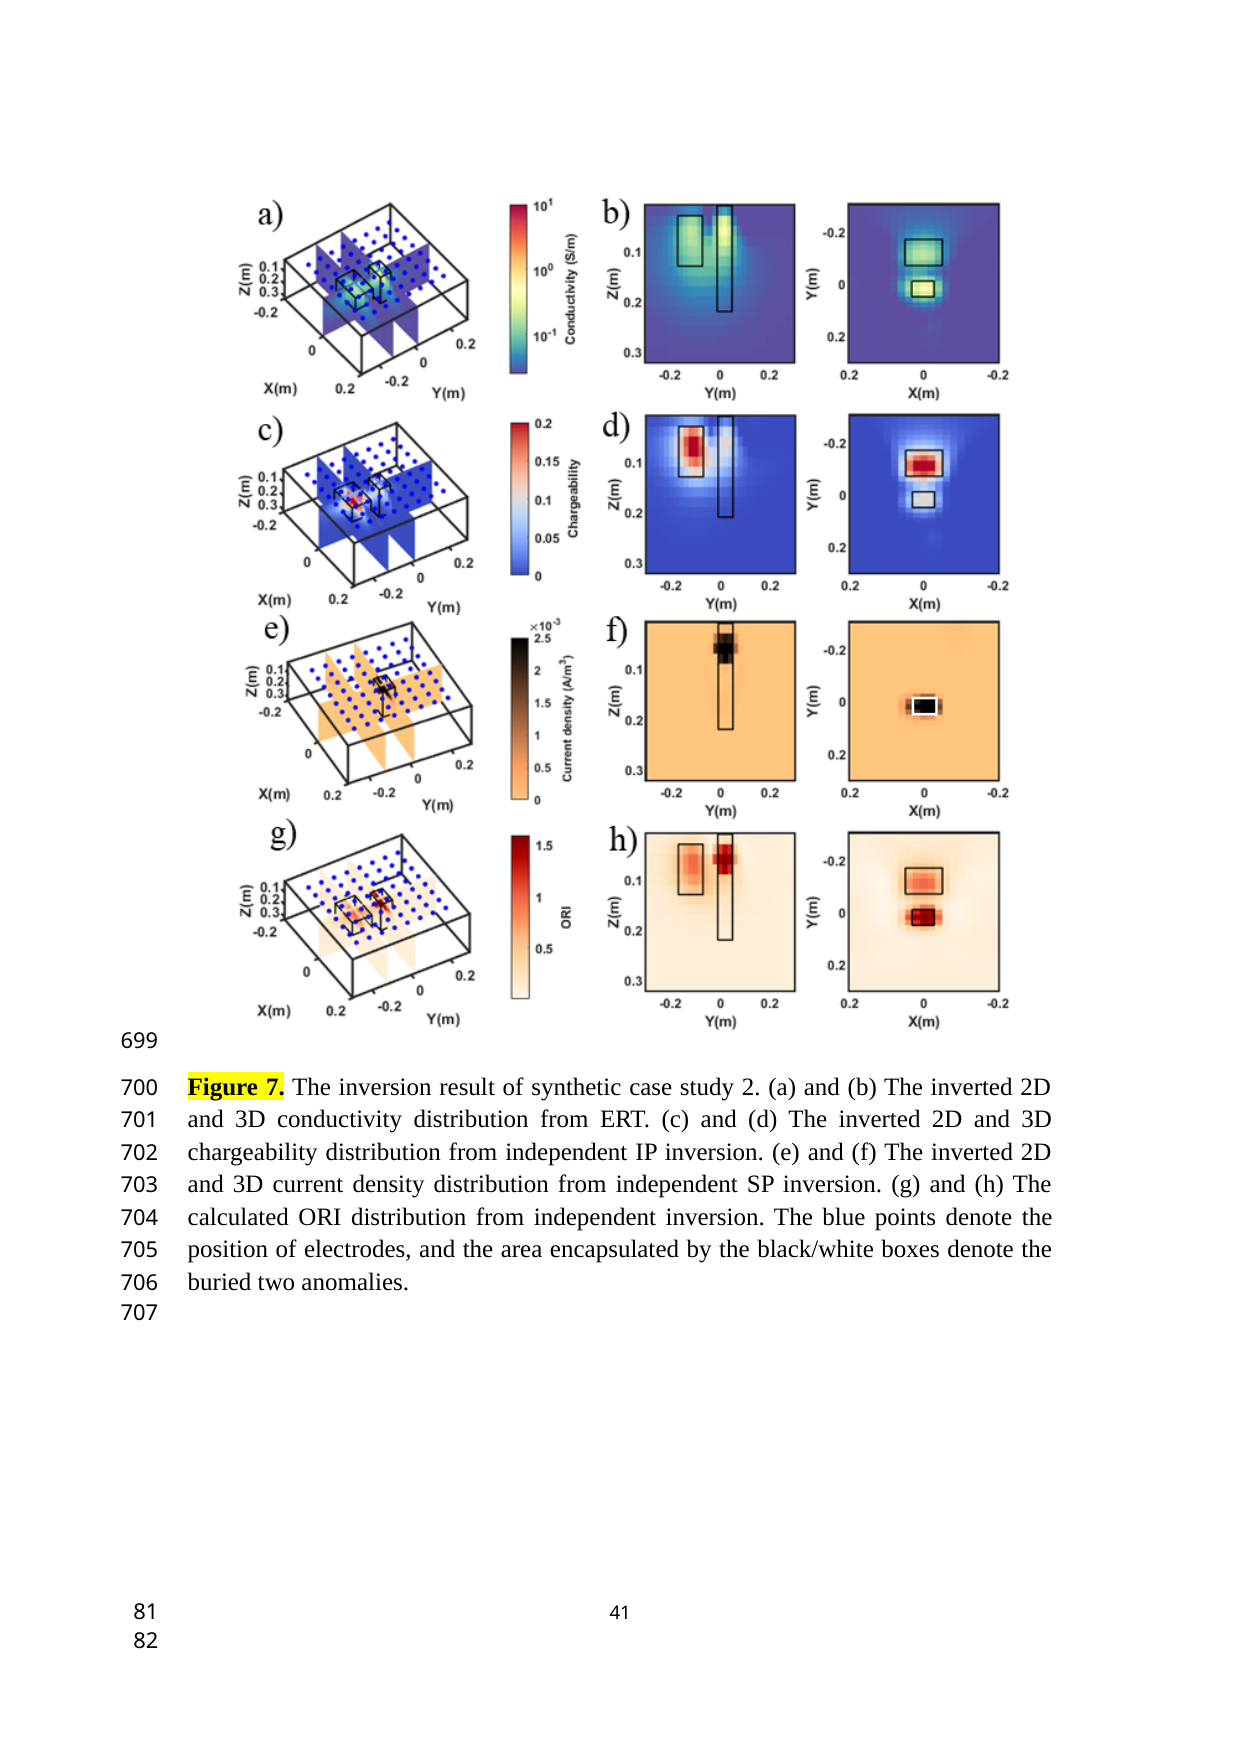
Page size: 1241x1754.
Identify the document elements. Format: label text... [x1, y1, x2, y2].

picture [187, 159, 1053, 1049]
text Figure 7. The inversion result of synthetic case study 2. (a) and (b) The inverted 2D and 3D conductivity distribution from ERT. (c) and (d) The inverted 2D and 3D chargeability distribution from independent IP inversion. (e) and (f) The inverted 2D and 3D current density distribution from independent SP inversion. (g) and (h) The calculated ORI distribution from independent inversion. The blue points denote the position of electrodes, and the area encapsulated by the black/white boxes denote the buried two anomalies. [187, 1070, 1053, 1297]
